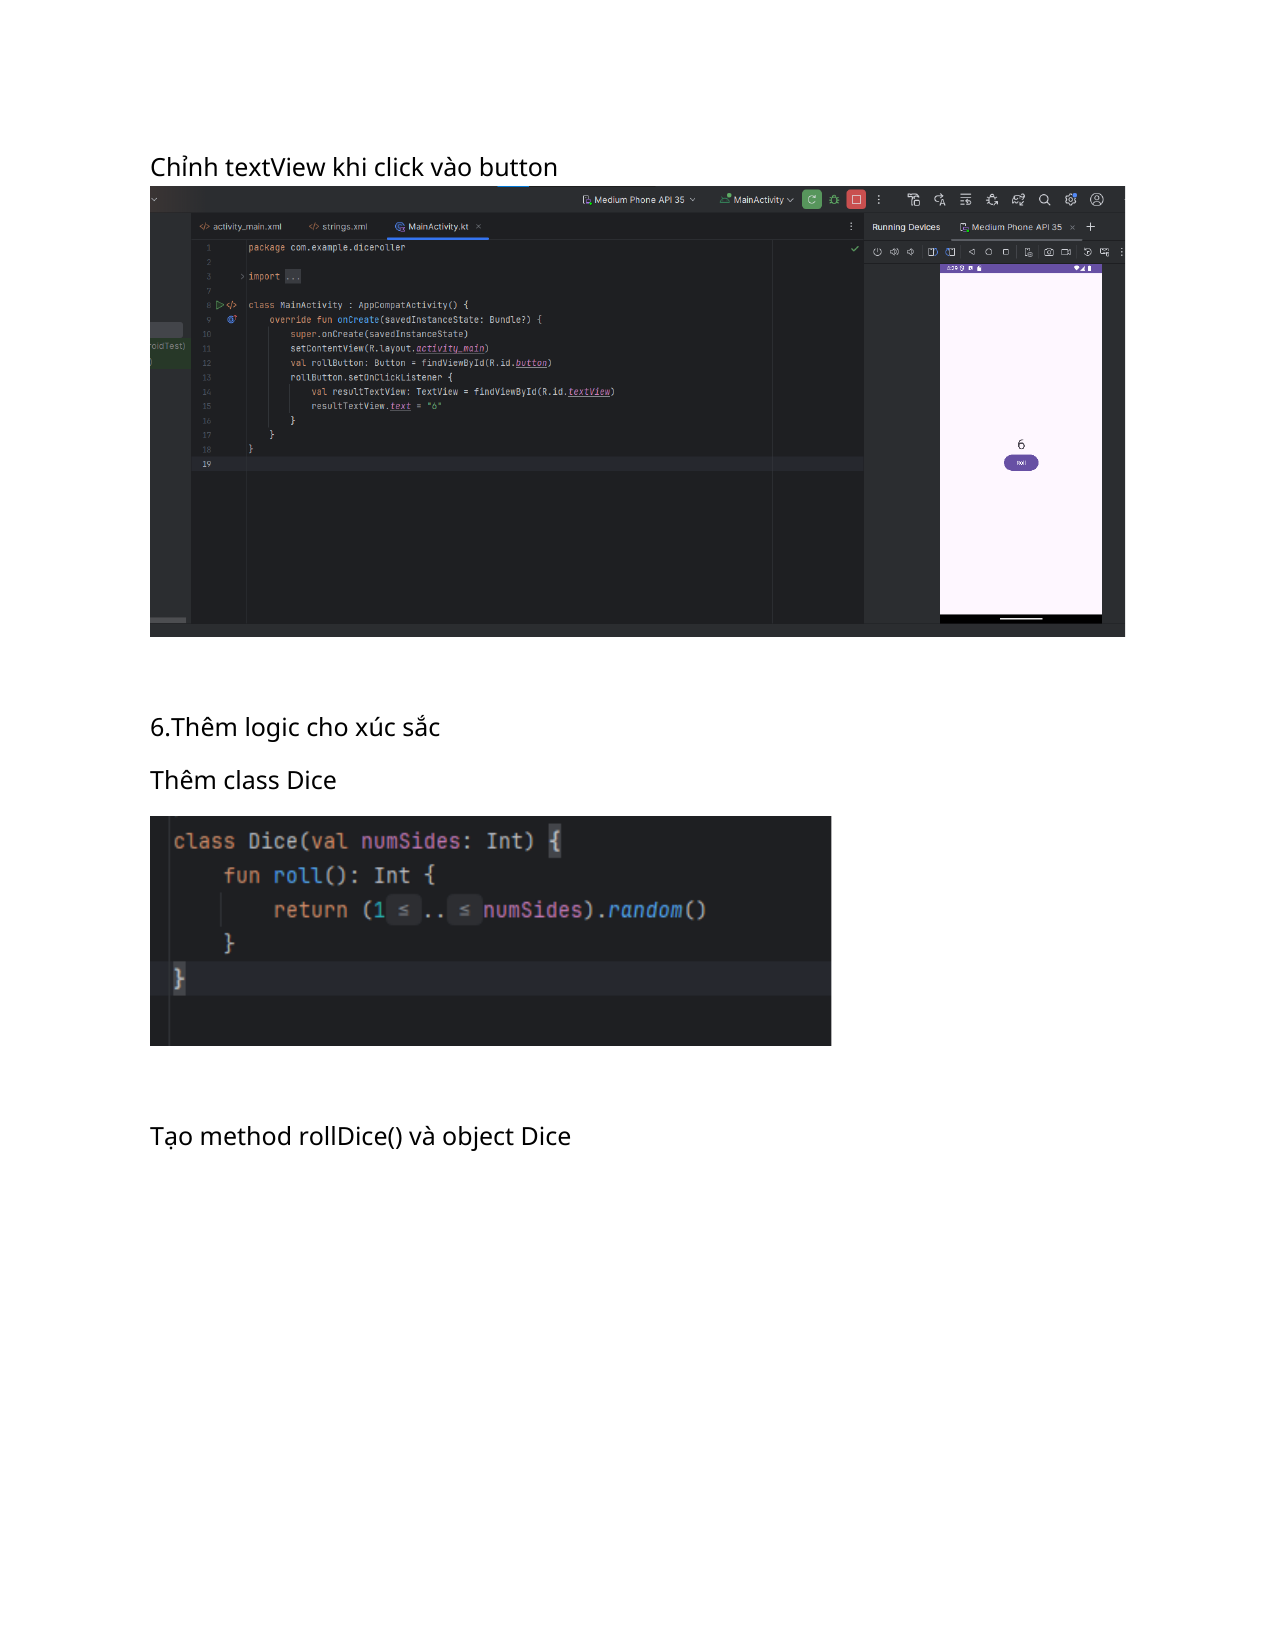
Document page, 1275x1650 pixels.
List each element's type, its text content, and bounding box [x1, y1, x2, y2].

text Thêm class Dice [150, 763, 1125, 797]
text Chỉnh textView khi click vào button [150, 150, 1125, 186]
text Tạo method rollDice() và object Dice [150, 1118, 1125, 1153]
text 6.Thêm logic cho xúc sắc [150, 709, 1125, 743]
picture [150, 186, 1125, 637]
picture [150, 816, 832, 1046]
